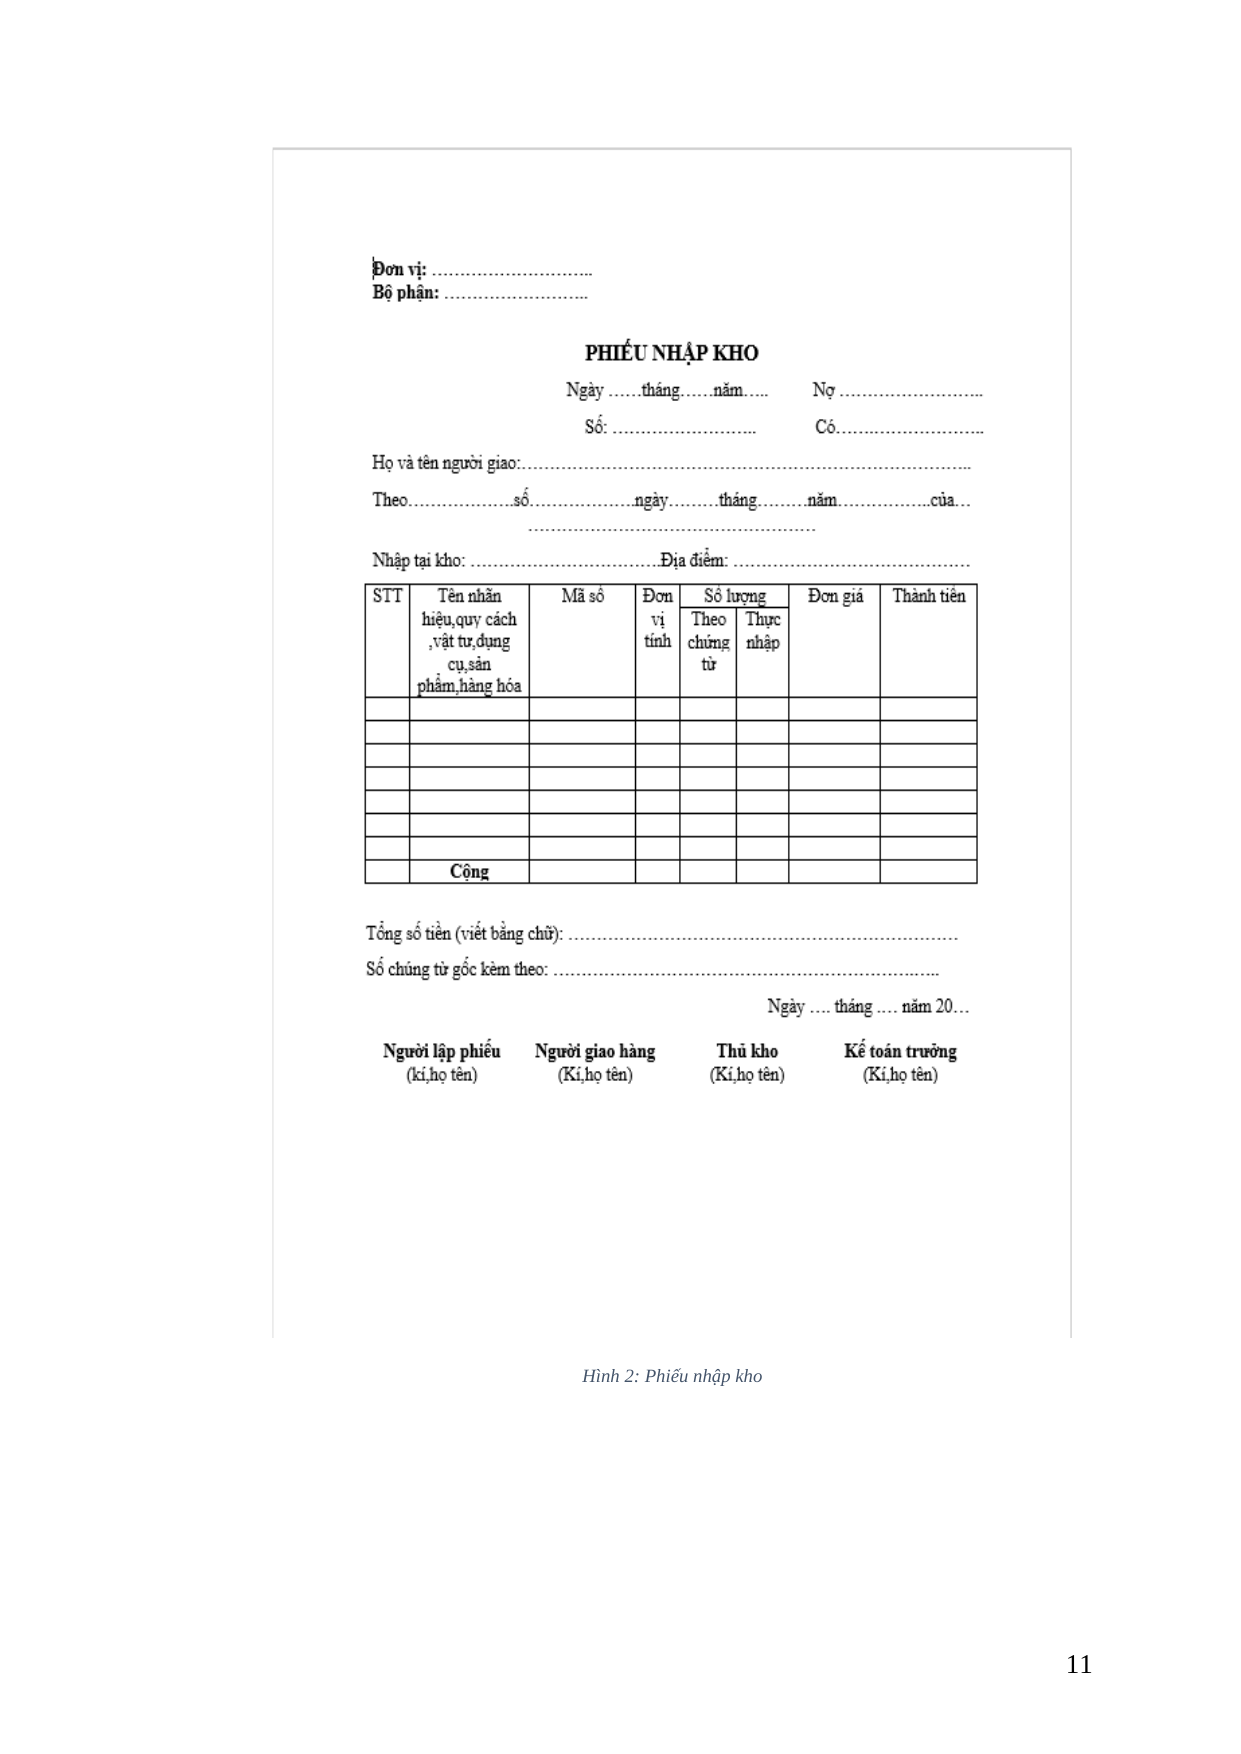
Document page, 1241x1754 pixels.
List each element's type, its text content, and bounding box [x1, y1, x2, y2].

picture [272, 147, 1072, 1338]
